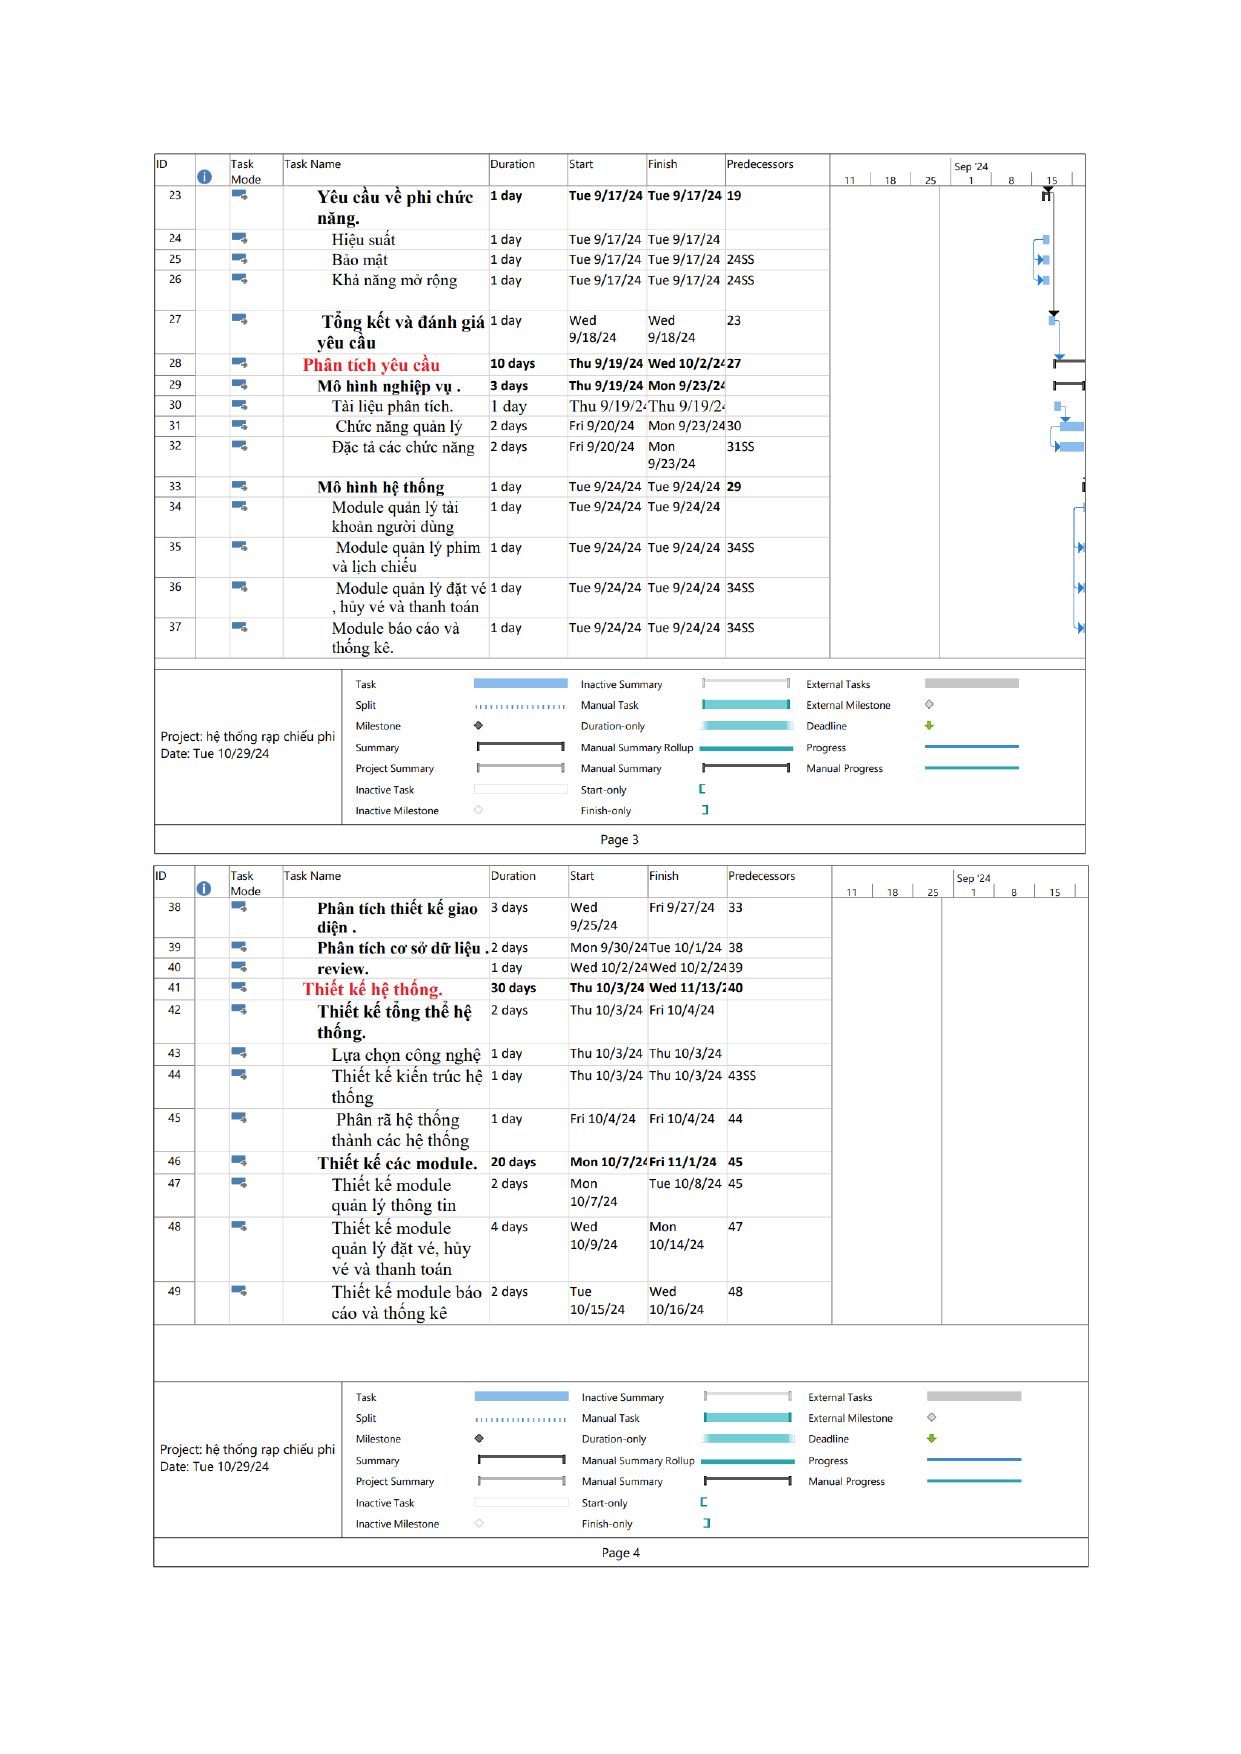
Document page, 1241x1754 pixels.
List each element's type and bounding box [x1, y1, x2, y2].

picture [150, 150, 1091, 857]
picture [150, 860, 1091, 1571]
